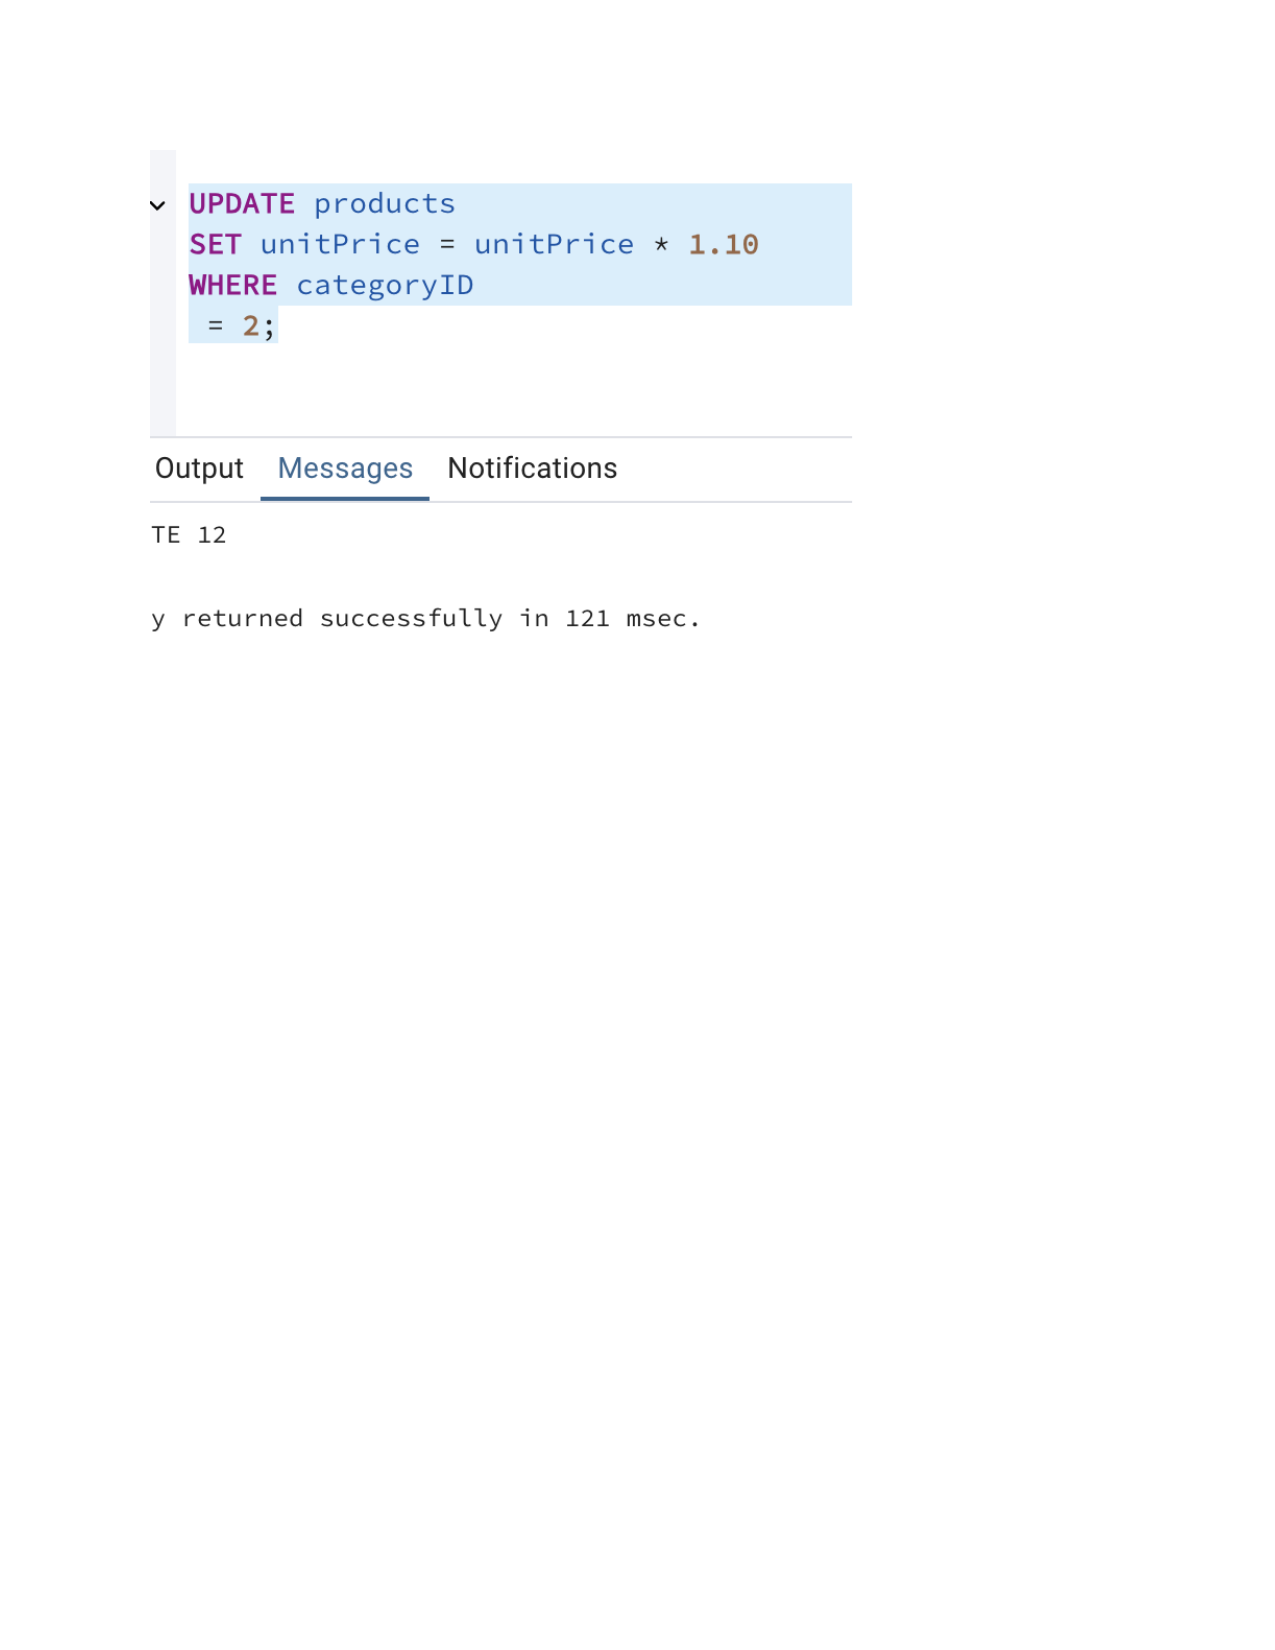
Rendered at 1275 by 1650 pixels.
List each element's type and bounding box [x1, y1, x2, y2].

picture [150, 150, 853, 692]
